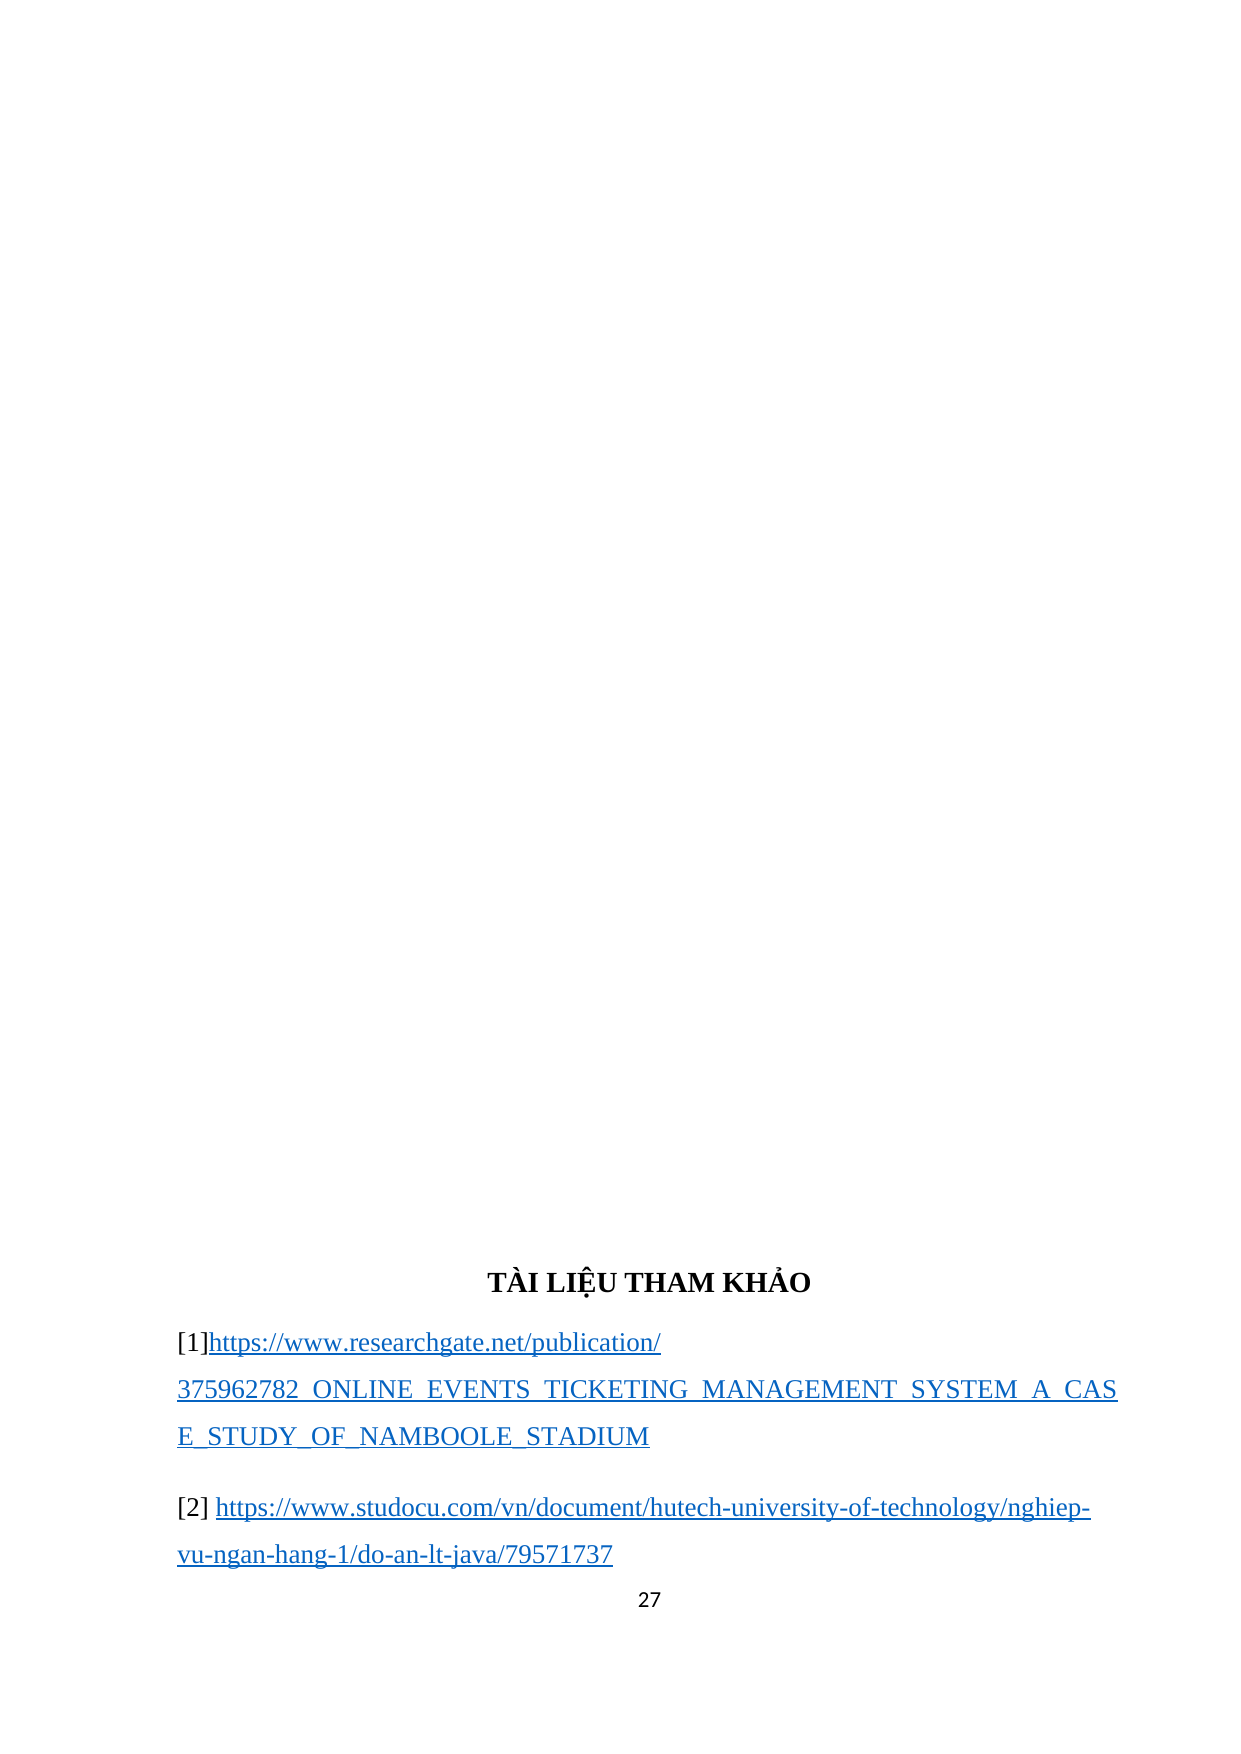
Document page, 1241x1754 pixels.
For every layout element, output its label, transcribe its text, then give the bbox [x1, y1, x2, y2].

text [1]https://www.researchgate.net/publication/375962782_ONLINE_EVENTS_TICKETING_MANAGEMENT_SYSTEM_A_CASE_STUDY_OF_NAMBOOLE_STADIUM [177, 1326, 1122, 1451]
text TÀI LIỆU THAM KHẢO [177, 1265, 1122, 1299]
text [2] https://www.studocu.com/vn/document/hutech-university-of-technology/nghiep-vu-ngan-hang-1/do-an-lt-java/79571737 [177, 1491, 1122, 1569]
